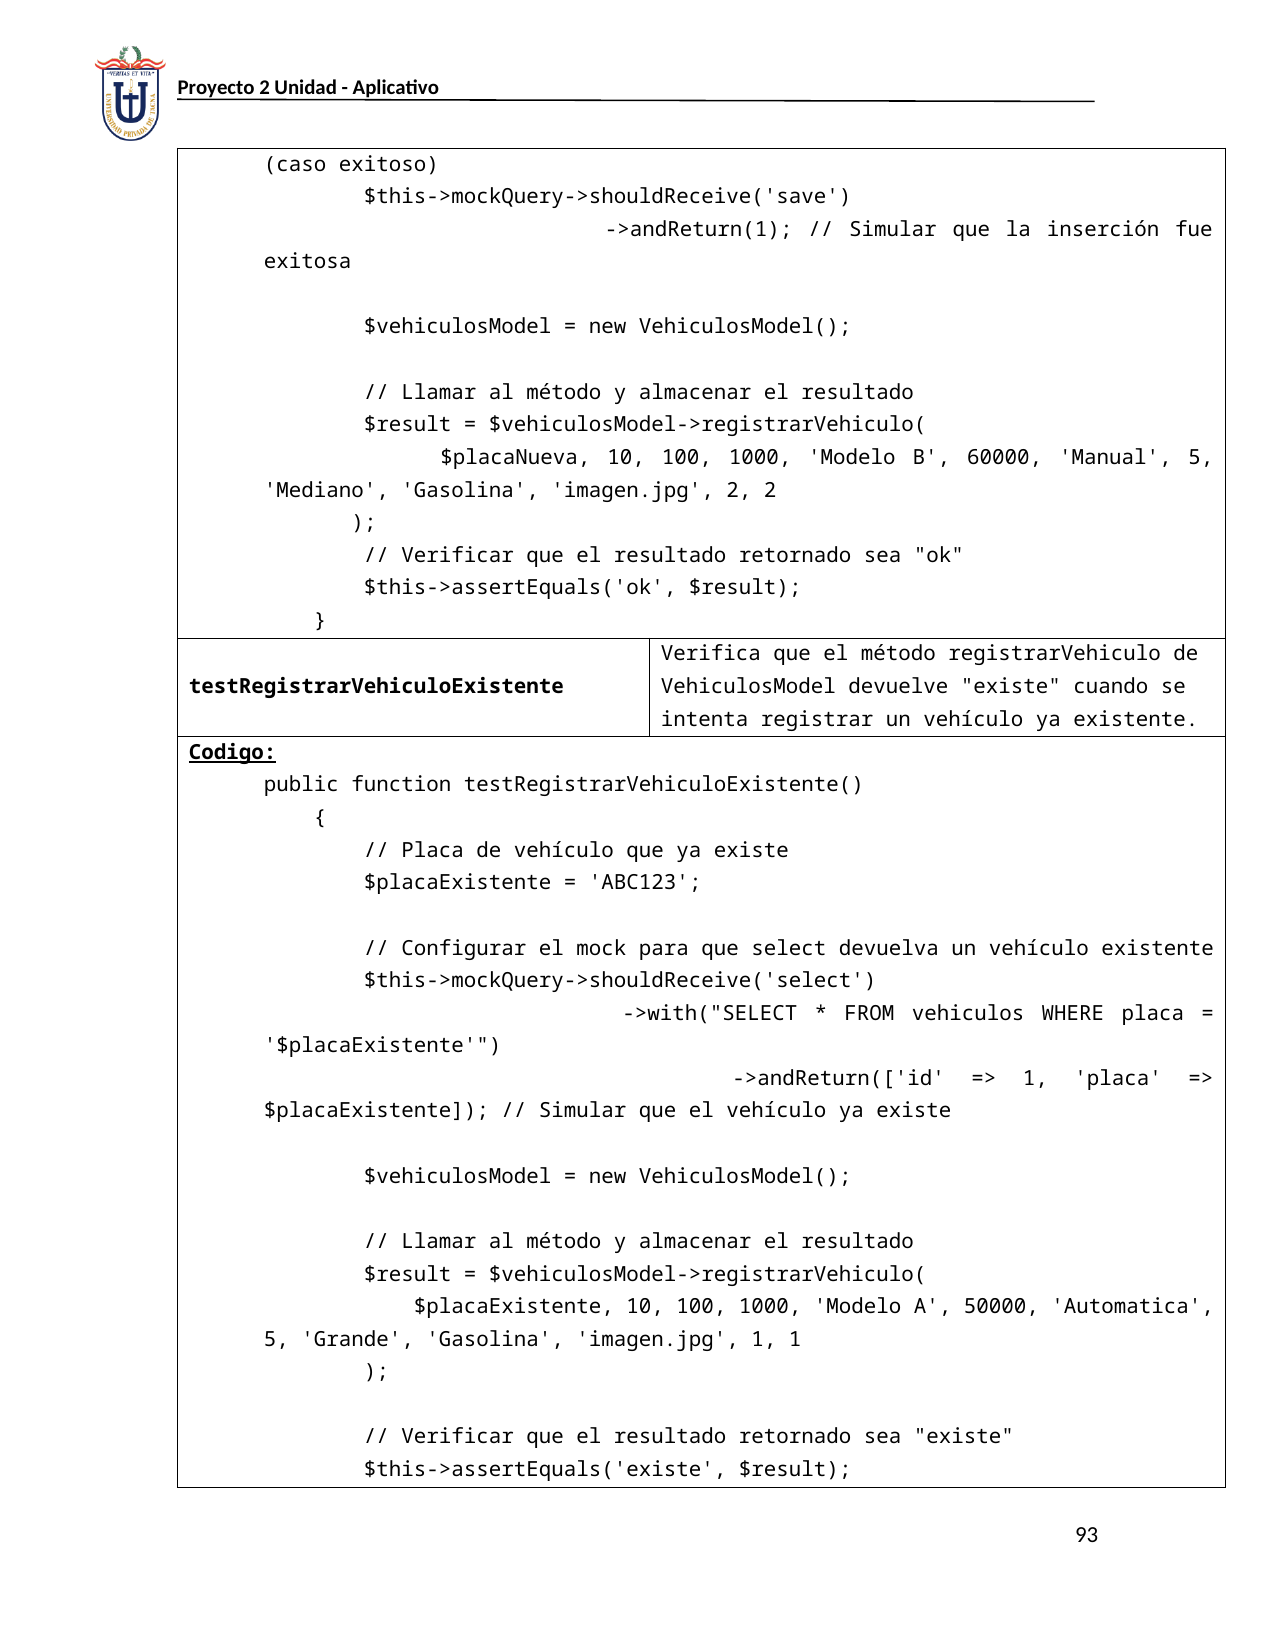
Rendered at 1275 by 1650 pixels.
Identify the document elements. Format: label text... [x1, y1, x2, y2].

picture [94, 45, 166, 141]
table_cell testRegistrarVehiculoExistente [178, 639, 649, 736]
table_cell Verifica que el método registrarVehiculo de VehiculosModel devuelve "existe" cuando se intenta registrar un vehículo ya existente. [650, 639, 1225, 736]
